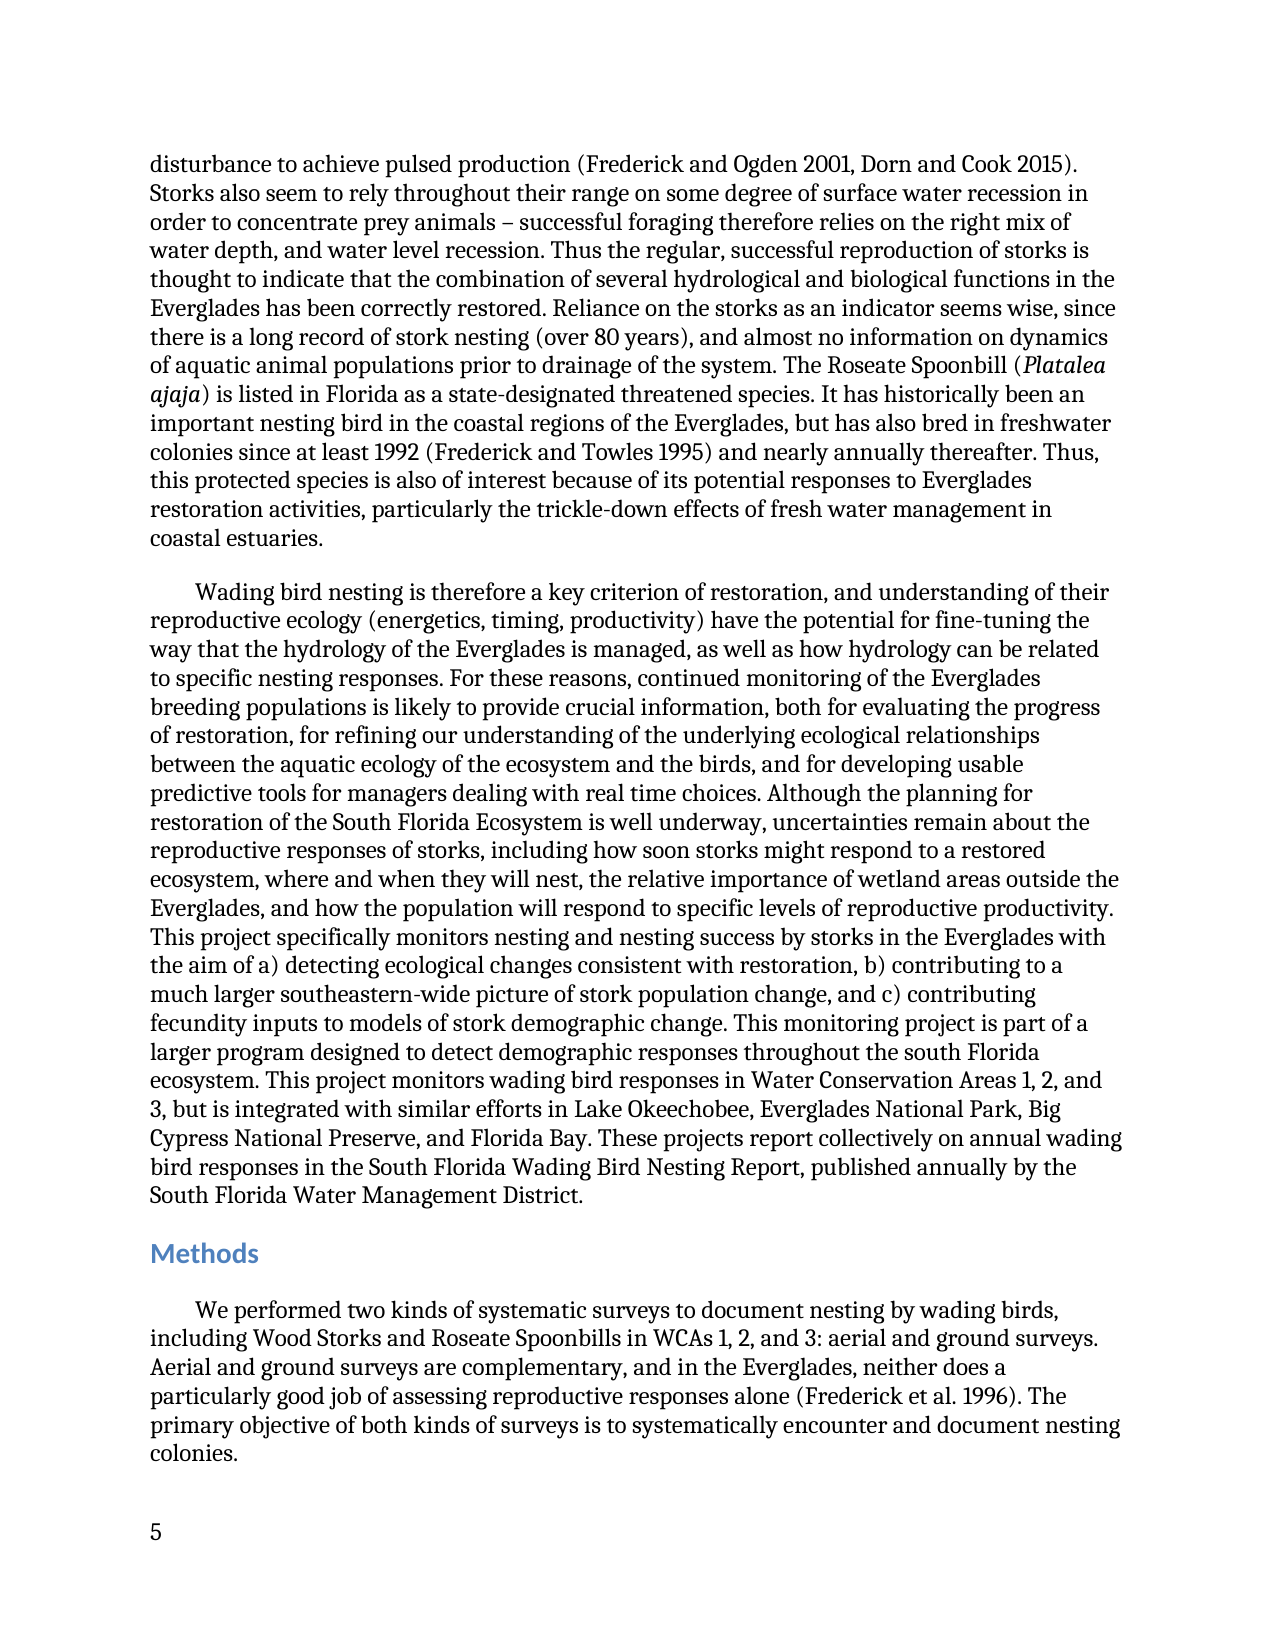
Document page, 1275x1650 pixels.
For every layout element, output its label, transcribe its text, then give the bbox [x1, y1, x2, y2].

text We performed two kinds of systematic surveys to document nesting by wading birds, including Wood Storks and Roseate Spoonbills in WCAs 1, 2, and 3: aerial and ground surveys. Aerial and ground surveys are complementary, and in the Everglades, neither does a particularly good job of assessing reproductive responses alone (Frederick et al. 1996). The primary objective of both kinds of surveys is to systematically encounter and document nesting colonies. [150, 1296, 1125, 1468]
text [150, 150, 1125, 552]
subtitle Methods [150, 1235, 1125, 1271]
text Wading bird nesting is therefore a key criterion of restoration, and understanding of their reproductive ecology (energetics, timing, productivity) have the potential for fine-tuning the way that the hydrology of the Everglades is managed, as well as how hydrology can be related to specific nesting responses. For these reasons, continued monitoring of the Everglades breeding populations is likely to provide crucial information, both for evaluating the progress of restoration, for refining our understanding of the underlying ecological relationships between the aquatic ecology of the ecosystem and the birds, and for developing usable predictive tools for managers dealing with real time choices. Although the planning for restoration of the South Florida Ecosystem is well underway, uncertainties remain about the reproductive responses of storks, including how soon storks might respond to a restored ecosystem, where and when they will nest, the relative importance of wetland areas outside the Everglades, and how the population will respond to specific levels of reproductive productivity. This project specifically monitors nesting and nesting success by storks in the Everglades with the aim of a) detecting ecological changes consistent with restoration, b) contributing to a much larger southeastern-wide picture of stork population change, and c) contributing fecundity inputs to models of stork demographic change. This monitoring project is part of a larger program designed to detect demographic responses throughout the south Florida ecosystem. This project monitors wading bird responses in Water Conservation Areas 1, 2, and 3, but is integrated with similar efforts in Lake Okeechobee, Everglades National Park, Big Cypress National Preserve, and Florida Bay. These projects report collectively on annual wading bird responses in the South Florida Wading Bird Nesting Report, published annually by the South Florida Water Management District. [150, 577, 1125, 1210]
